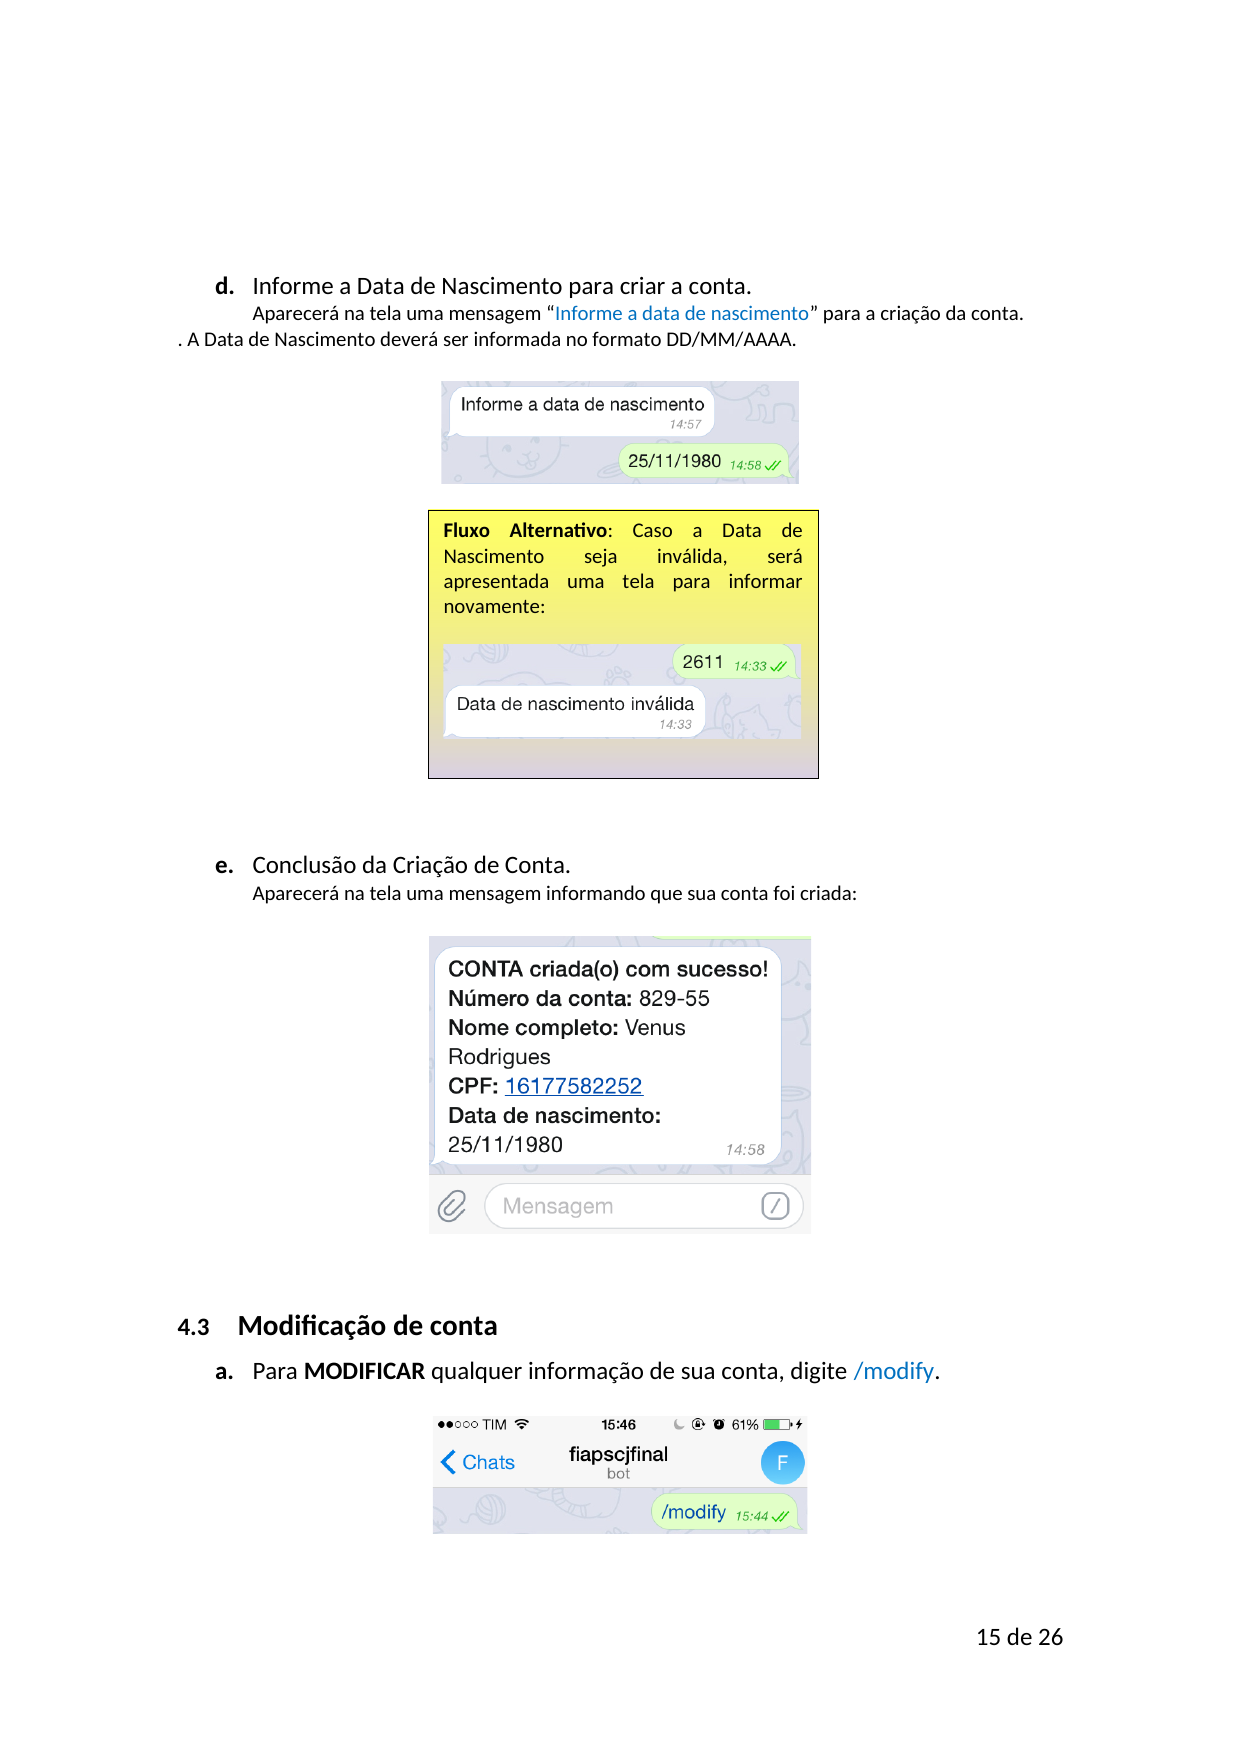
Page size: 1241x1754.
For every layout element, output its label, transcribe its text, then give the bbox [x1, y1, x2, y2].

text Aparecerá na tela uma mensagem informando que sua conta foi criada: [177, 880, 1063, 905]
picture [432, 1416, 808, 1534]
picture [429, 936, 812, 1234]
list Conclusão da Criação de Conta. [215, 849, 1063, 880]
text . A Data de Nascimento deverá ser informada no formato DD/MM/AAAA. [177, 326, 1063, 351]
subtitle Modificação de conta [177, 1307, 1063, 1342]
list Para MODIFICAR qualquer informação de sua conta, digite /modify. [215, 1355, 1063, 1386]
list Informe a Data de Nascimento para criar a conta. [215, 270, 1063, 300]
picture [443, 644, 802, 739]
text Aparecerá na tela uma mensagem “Informe a data de nascimento” para a criação da conta. [177, 300, 1063, 326]
picture [441, 381, 799, 484]
